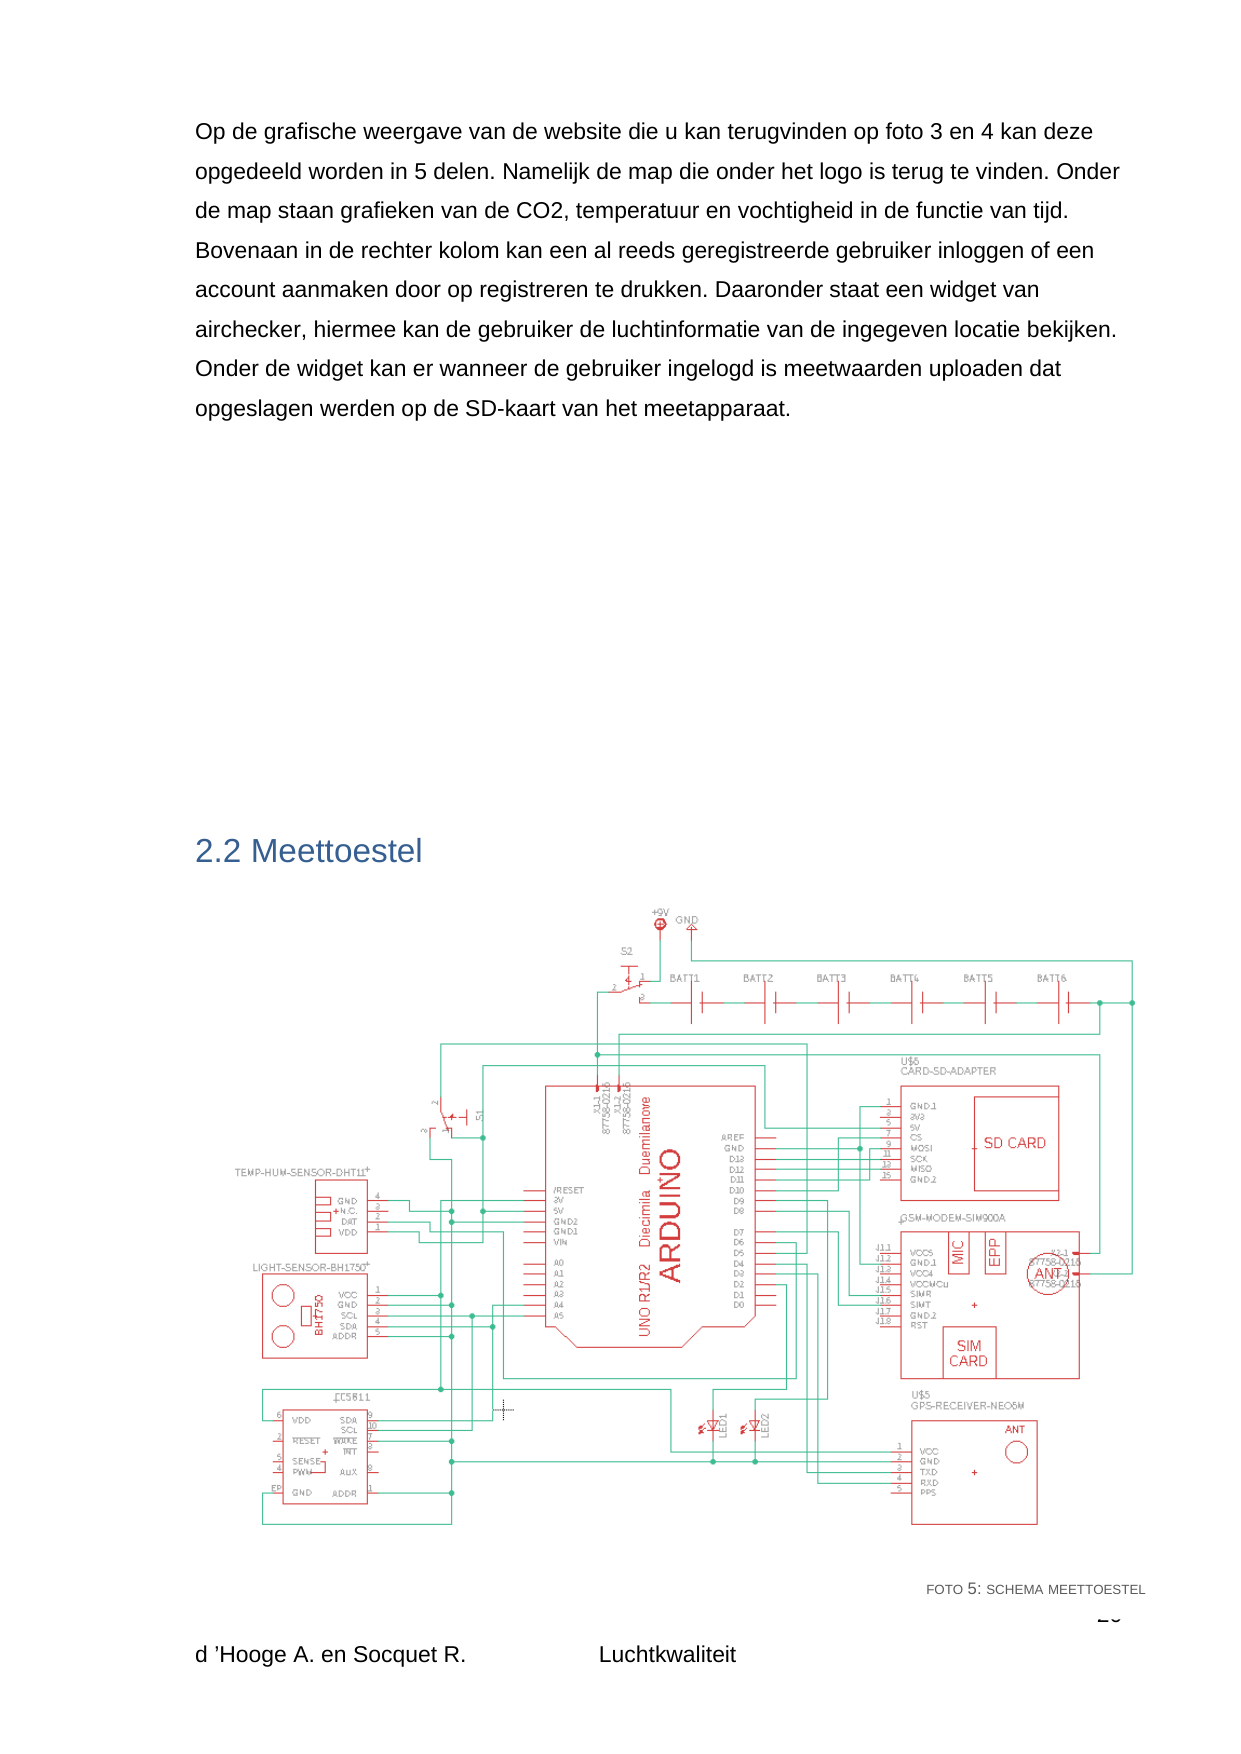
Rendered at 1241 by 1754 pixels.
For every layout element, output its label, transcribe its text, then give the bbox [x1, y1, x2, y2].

text Op de grafische weergave van de website die u kan terugvinden op foto 3 en 4 kan deze opgedeeld worden in 5 delen. Namelijk de map die onder het logo is terug te vinden. Onder de map staan grafieken van de CO2, temperatuur en vochtigheid in de functie van tijd. Bovenaan in de rechter kolom kan een al reeds geregistreerde gebruiker inloggen of een account aanmaken door op registreren te drukken. Daaronder staat een widget van airchecker, hiermee kan de gebruiker de luchtinformatie van de ingegeven locatie bekijken. Onder de widget kan er wanneer de gebruiker ingelogd is meetwaarden uploaden dat opgeslagen werden op de SD-kaart van het meetapparaat. [195, 118, 1122, 421]
picture [194, 901, 1149, 1539]
subtitle 2.2 Meettoestel [195, 831, 1122, 870]
